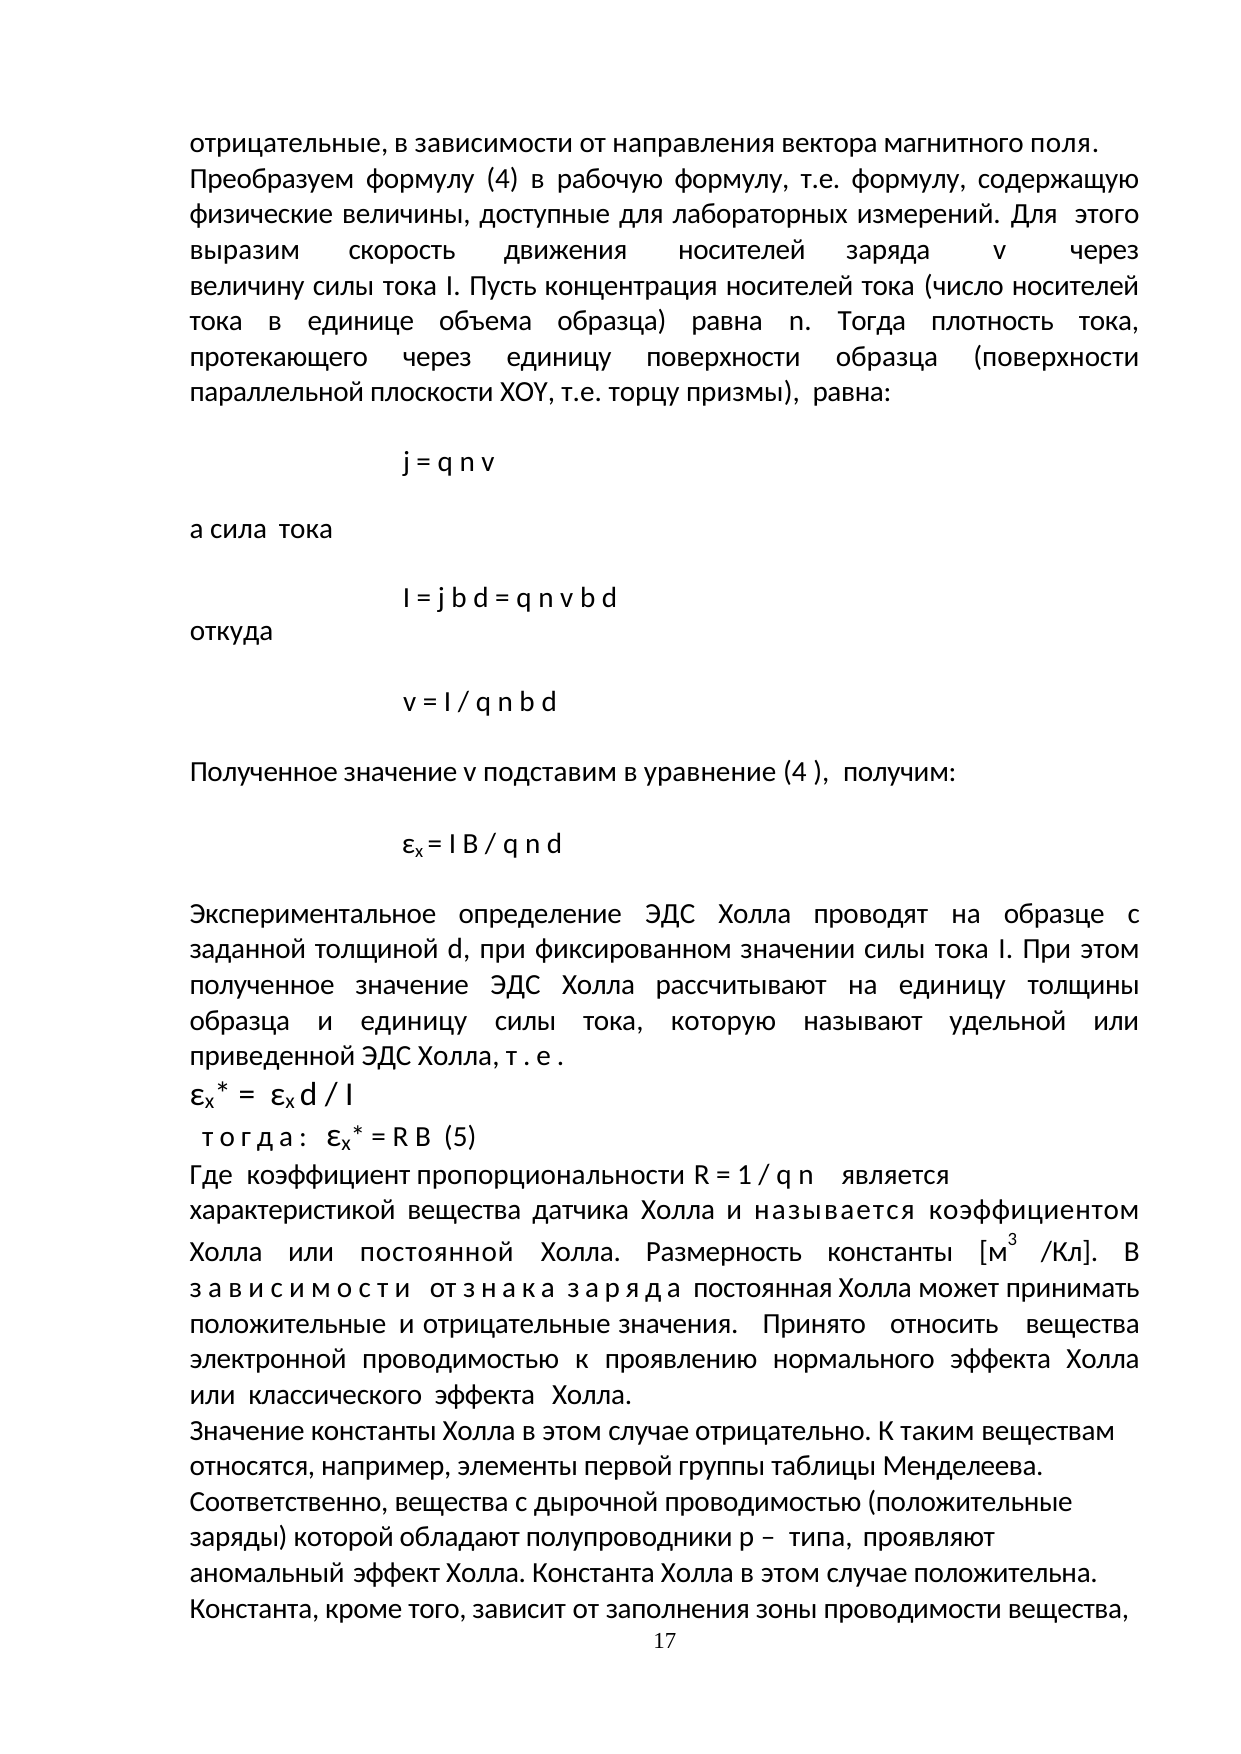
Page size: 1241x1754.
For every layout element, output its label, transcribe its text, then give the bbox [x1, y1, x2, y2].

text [189, 1412, 1139, 1625]
text I = j b d = q n v b d [403, 580, 1139, 614]
text εх = I B / q n d [402, 825, 1139, 862]
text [189, 124, 1139, 160]
text откуда [189, 614, 1139, 647]
text v = I / q n b d [403, 683, 1139, 718]
text εх* = εх d / I [189, 1073, 1140, 1114]
text Преобразуем формулу (4) в рабочую формулу, т.е. формулу, содержащую физические величины, доступные для лабораторных измерений. Для этого выразим скорость движения носителей заряда v через величину силы тока I. Пусть концентрация носителей тока (число носителей тока в единице объема образца) равна n. Тогда плотность тока, протекающего через единицу поверхности образца (поверхности параллельной плоскости XOY, т.е. торцу призмы), равна: [189, 160, 1139, 409]
text Где коэффициент пропорциональности R = 1 / q n является характеристикой вещества датчика Холла и называется коэффициентом Холла или постоянной Холла. Размерность константы [м3 /Кл]. В зависимости от знака заряда постоянная Холла может принимать положительные и отрицательные значения. Принято относить вещества электронной проводимостью к проявлению нормального эффекта Холла или классического эффекта Холла. [189, 1156, 1140, 1412]
text j = q n v [403, 445, 1139, 478]
text Полученное значение v подставим в уравнение (4 ), получим: [189, 753, 1152, 789]
text Экспериментальное определение ЭДС Холла проводят на образце с заданной толщиной d, при фиксированном значении силы тока I. При этом полученное значение ЭДС Холла рассчитывают на единицу толщины образца и единицу силы тока, которую называют удельной или приведенной ЭДС Холла, т.е. [189, 895, 1140, 1073]
text тогда: εх* = R B (5) [189, 1114, 1140, 1156]
text а сила тока [189, 512, 1139, 545]
